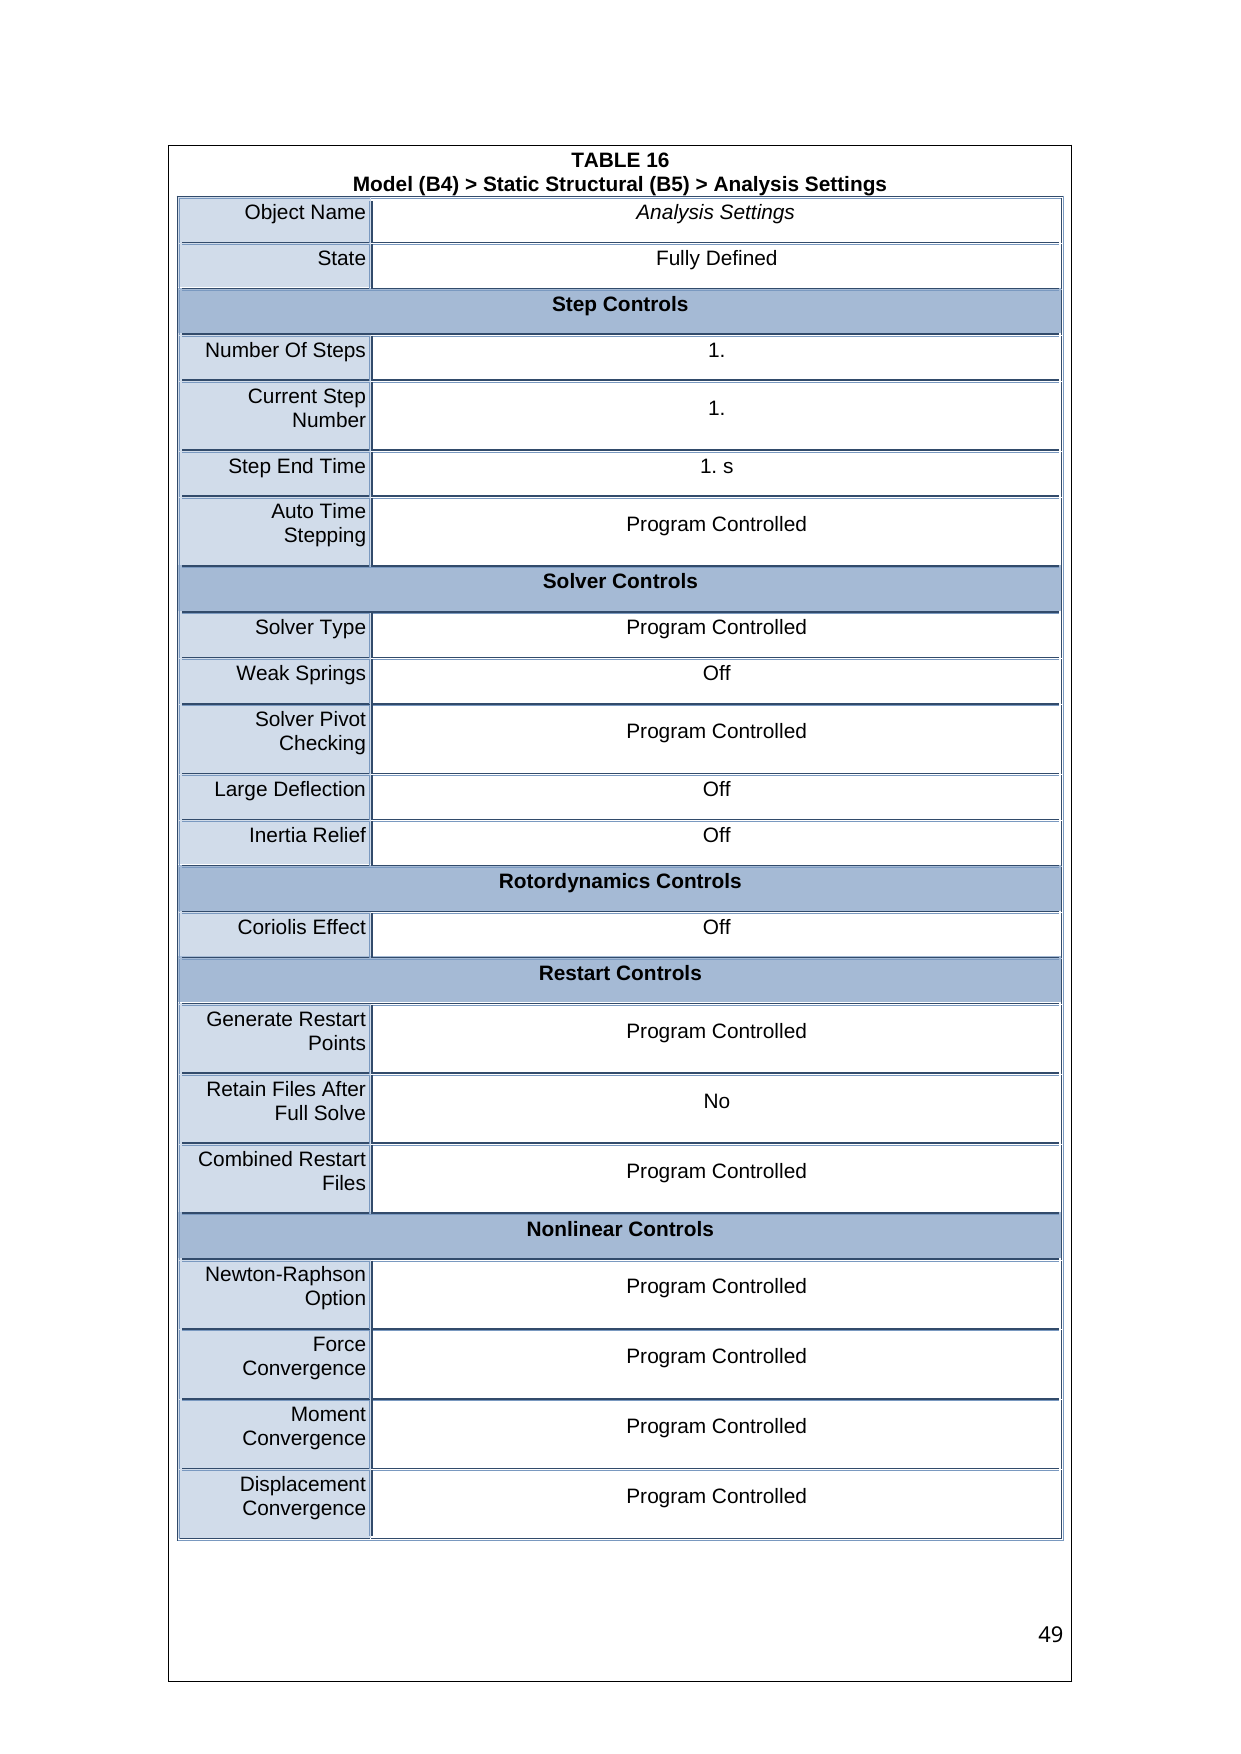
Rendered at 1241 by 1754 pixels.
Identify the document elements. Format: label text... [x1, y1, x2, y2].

table_cell Fully Defined [373, 241, 1061, 287]
table_cell Program Controlled [373, 703, 1062, 773]
table_cell Off [371, 773, 1062, 819]
table_cell Auto Time Stepping [180, 495, 369, 565]
table_cell Program Controlled [373, 1328, 1062, 1398]
table_cell State [180, 241, 369, 287]
table_cell Restart Controls [180, 956, 1061, 1002]
table_cell Coriolis Effect [178, 911, 371, 956]
table_cell Program Controlled [373, 1398, 1062, 1468]
table_cell Rotordynamics Controls [180, 865, 1061, 911]
table_cell Large Deflection [178, 773, 371, 819]
table_cell Weak Springs [178, 657, 371, 703]
table_cell Program Controlled [373, 495, 1061, 565]
table_cell Step End Time [180, 449, 369, 495]
table_cell Solver Controls [180, 565, 1061, 611]
table_cell Newton-Raphson Option [180, 1258, 369, 1328]
table_cell Force Convergence [178, 1328, 369, 1398]
table_cell Solver Pivot Checking [178, 703, 369, 773]
table_cell Program Controlled [373, 1142, 1061, 1212]
text TABLE 16 Model (B4) > Static Structural (B5) > Analysis Settings [177, 148, 1063, 196]
table_cell Off [371, 819, 1062, 864]
table_cell Number Of Steps [180, 333, 369, 379]
table_cell Off [371, 657, 1062, 703]
table_cell No [373, 1072, 1061, 1142]
table_header Analysis Settings [371, 199, 1061, 241]
table_cell Program Controlled [373, 611, 1061, 657]
table_cell Program Controlled [371, 1468, 1062, 1538]
table_cell Generate Restart Points [180, 1003, 369, 1072]
table_cell 1. s [373, 449, 1061, 495]
table_cell Program Controlled [373, 1003, 1061, 1072]
table_cell Retain Files After Full Solve [180, 1072, 369, 1142]
table_cell Inertia Relief [178, 819, 371, 864]
table_cell Current Step Number [180, 379, 369, 449]
table_cell 1. [373, 333, 1061, 379]
table_cell Displacement Convergence [178, 1468, 371, 1538]
table_cell Step Controls [180, 288, 1061, 333]
table_cell Solver Type [180, 611, 369, 657]
table_cell Combined Restart Files [180, 1142, 369, 1212]
table_header Object Name [178, 197, 371, 241]
table_cell Moment Convergence [178, 1398, 369, 1468]
table_cell Program Controlled [373, 1258, 1061, 1328]
table_cell 1. [373, 379, 1061, 449]
table_cell Off [371, 911, 1062, 956]
table_cell Nonlinear Controls [180, 1212, 1061, 1258]
